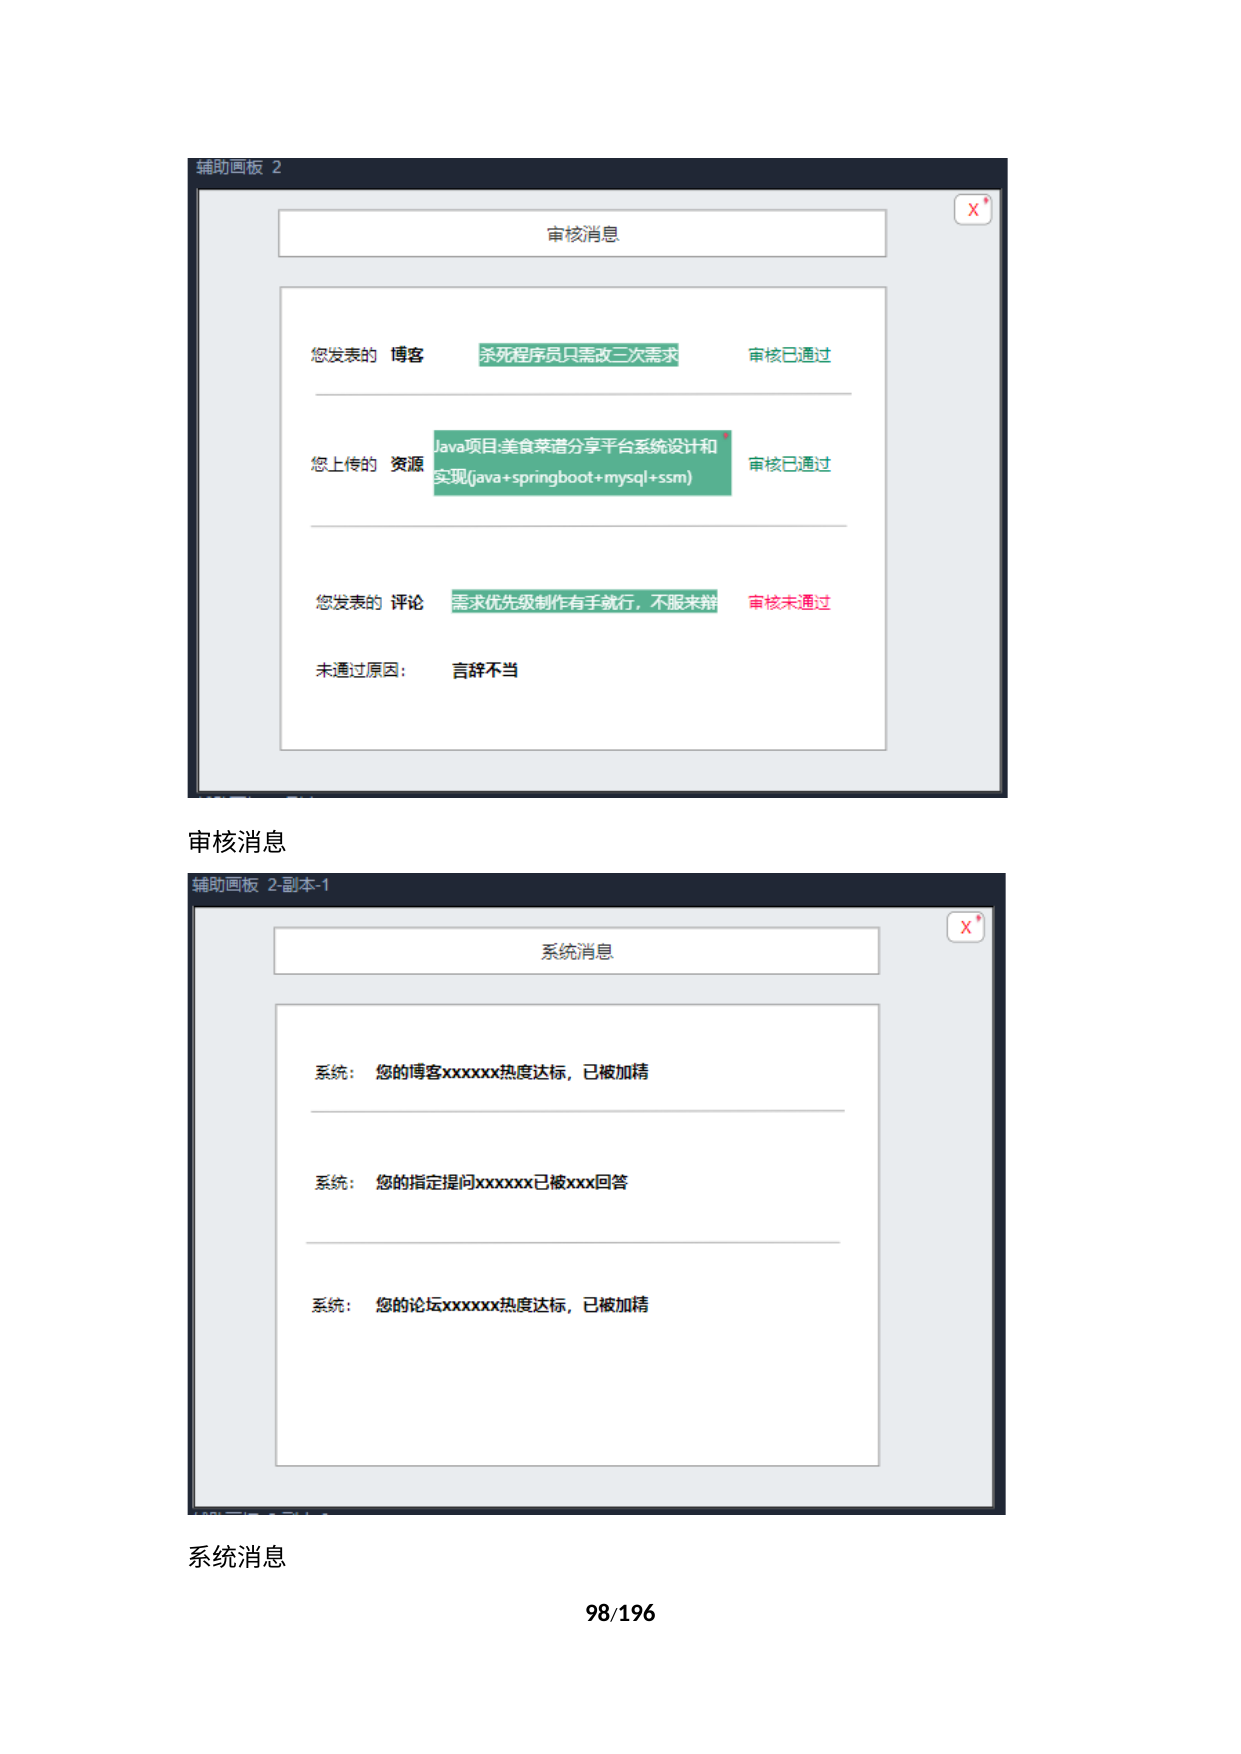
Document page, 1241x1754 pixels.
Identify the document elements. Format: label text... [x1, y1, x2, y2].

text 系统消息 [187, 1523, 1053, 1588]
text 审核消息 [187, 808, 1053, 873]
